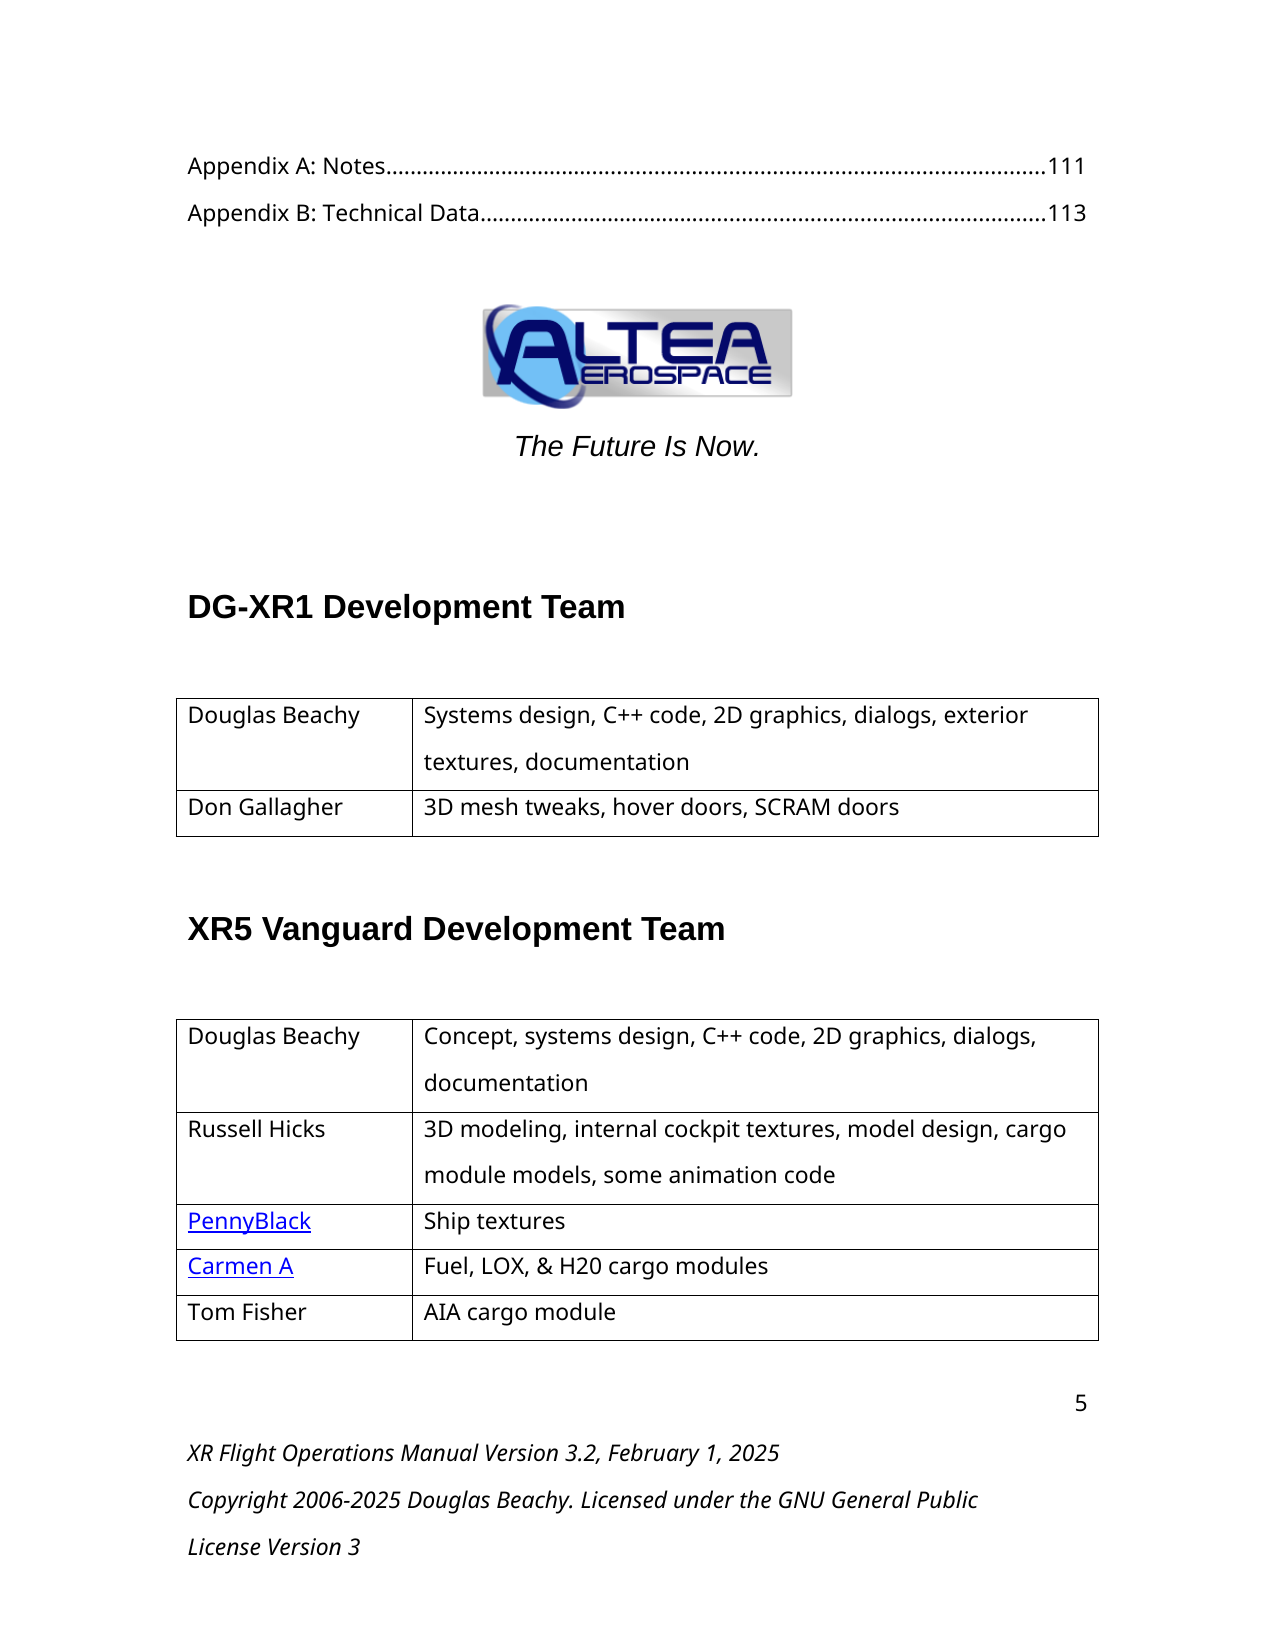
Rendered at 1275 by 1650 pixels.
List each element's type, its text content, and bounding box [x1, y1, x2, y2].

text The Future Is Now. [187, 429, 1087, 463]
table_cell Carmen A [177, 1250, 412, 1295]
picture [472, 294, 803, 414]
table_cell PennyBlack [177, 1205, 412, 1249]
table_header Systems design, C++ code, 2D graphics, dialogs, exterior textures, documentation [413, 699, 1098, 790]
table_cell Russell Hicks [177, 1113, 412, 1204]
table_cell Ship textures [413, 1205, 1098, 1249]
table_cell AIA cargo module [413, 1296, 1098, 1340]
text Appendix A: Notes 111 [187, 150, 1087, 181]
table_cell 3D mesh tweaks, hover doors, SCRAM doors [413, 791, 1098, 836]
table_cell [177, 1296, 412, 1340]
table_header [177, 1020, 412, 1112]
table_cell Don Gallagher [177, 791, 412, 836]
subtitle DG-XR1 Development Team [187, 587, 1087, 626]
subtitle XR5 Vanguard Development Team [187, 908, 1087, 947]
text Appendix B: Technical Data 113 [187, 197, 1087, 228]
table_cell 3D modeling, internal cockpit textures, model design, cargo module models, some animation code [413, 1113, 1098, 1204]
table_cell Fuel, LOX, & H20 cargo modules [413, 1250, 1098, 1295]
table_header [177, 699, 412, 790]
table_header Concept, systems design, C++ code, 2D graphics, dialogs, documentation [413, 1020, 1098, 1112]
